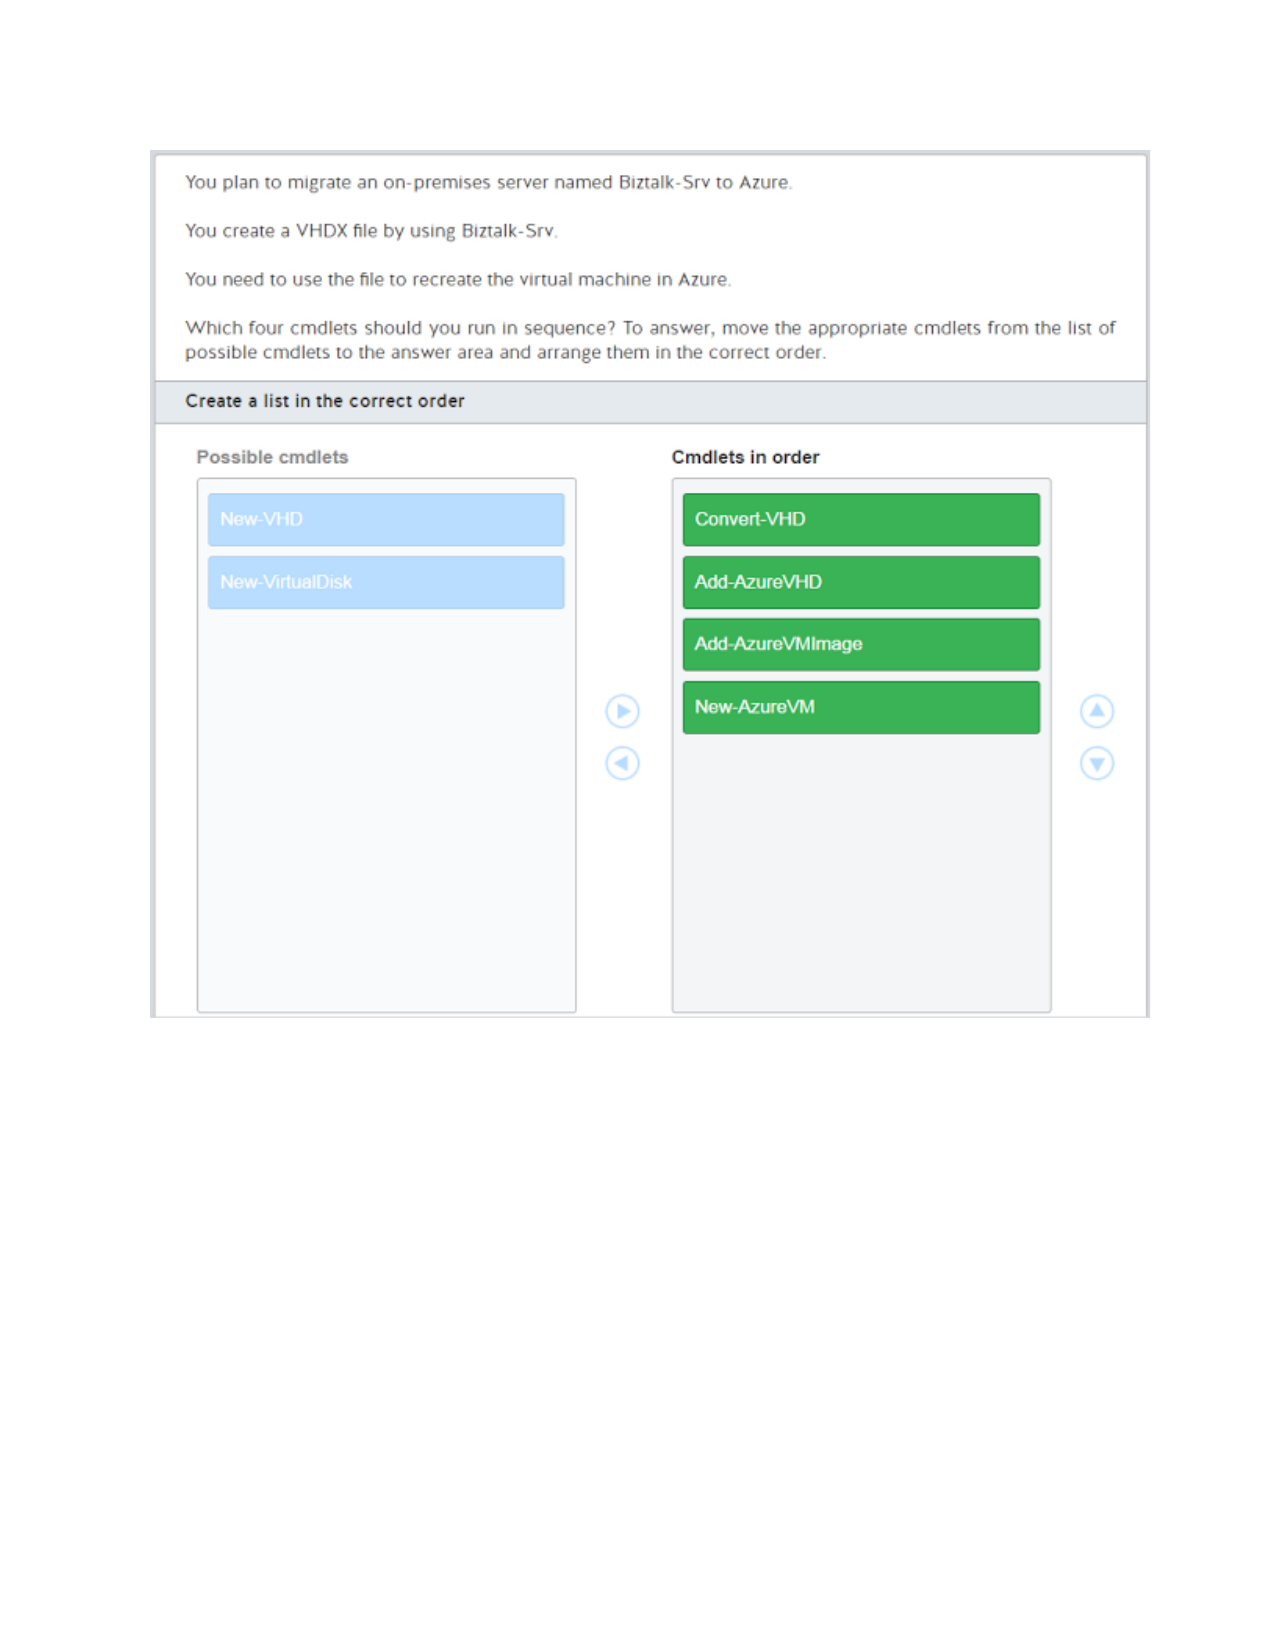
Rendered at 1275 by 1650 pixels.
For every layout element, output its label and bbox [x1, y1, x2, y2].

picture [150, 150, 1150, 1018]
